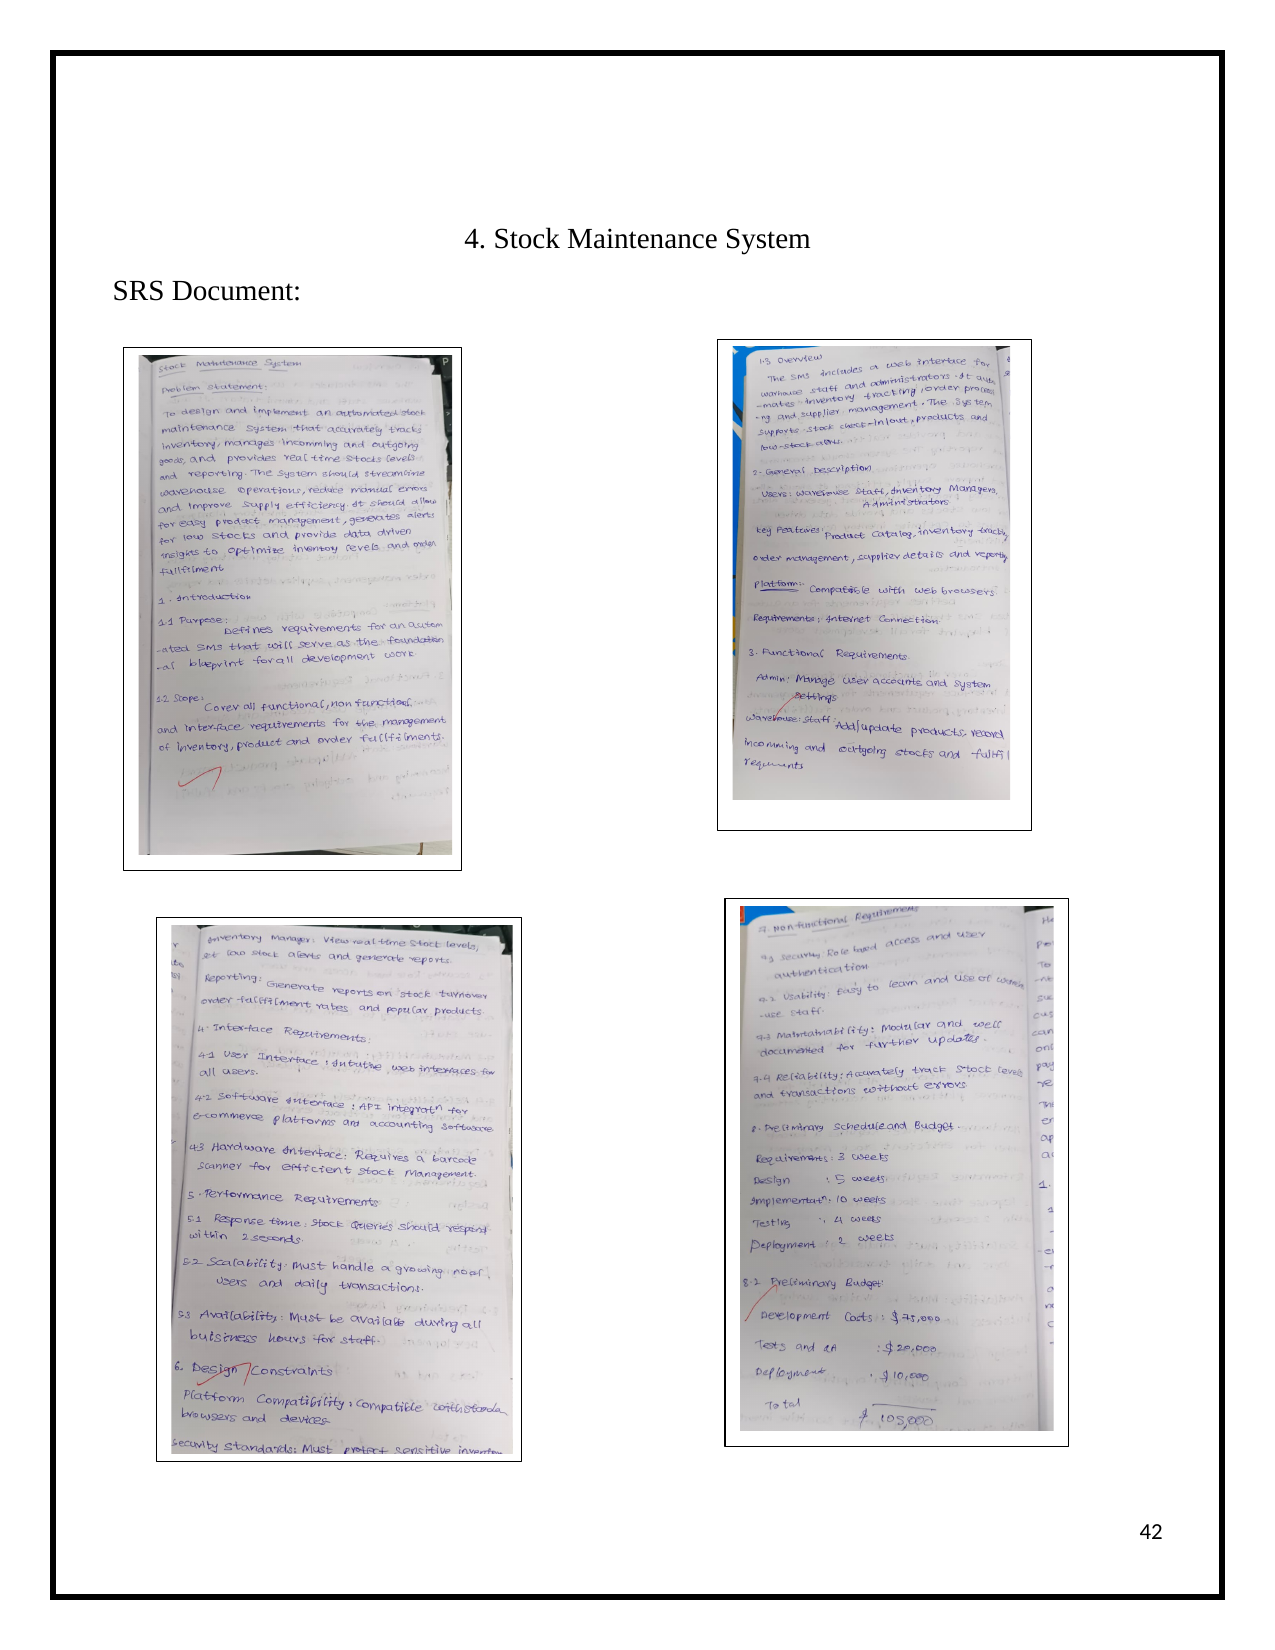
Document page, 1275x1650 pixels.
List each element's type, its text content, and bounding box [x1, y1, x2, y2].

text SRS Document: [112, 273, 1162, 307]
picture [732, 346, 1011, 800]
picture [138, 355, 453, 855]
picture [740, 906, 1054, 1431]
text 4. Stock Maintenance System [112, 221, 1162, 254]
picture [171, 925, 513, 1454]
